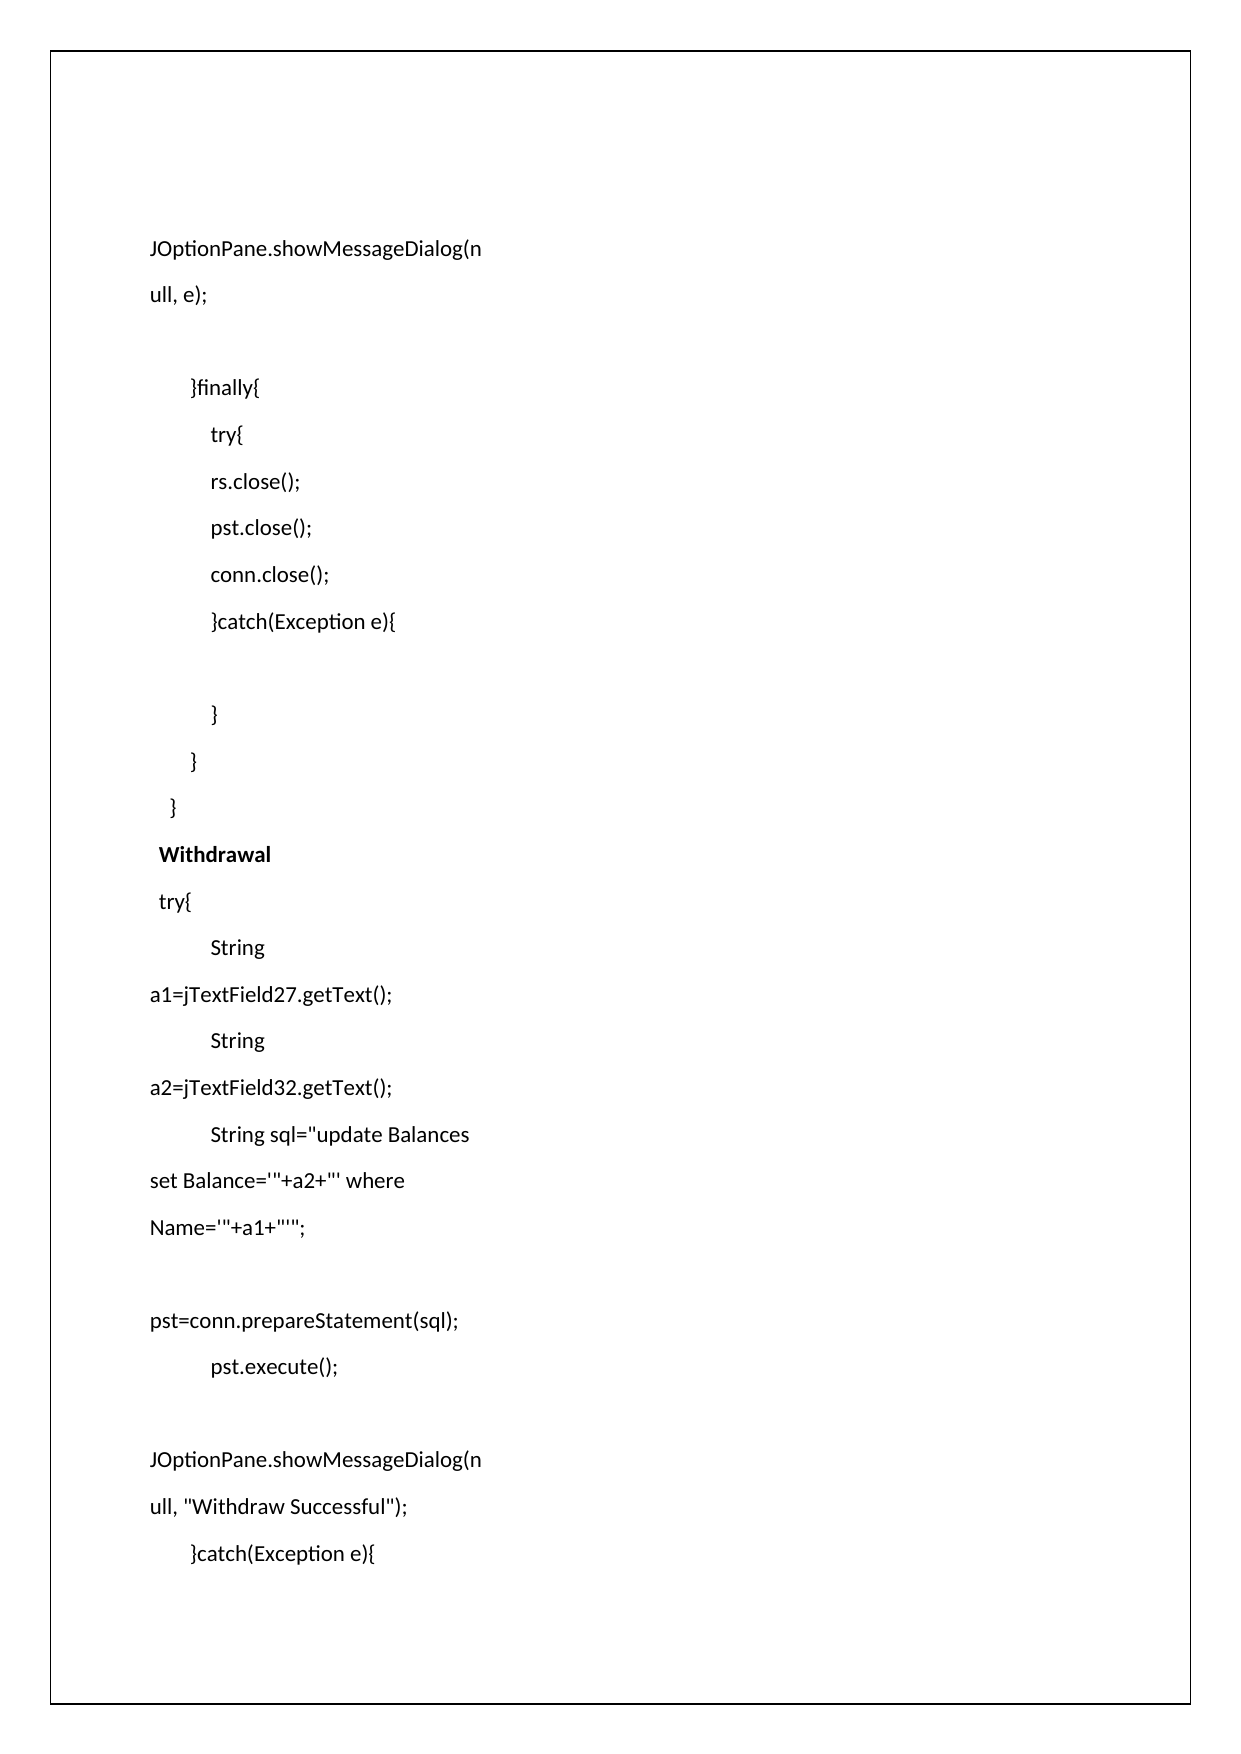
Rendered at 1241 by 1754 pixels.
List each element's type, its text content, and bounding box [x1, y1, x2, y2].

text try{ [148, 420, 494, 448]
text }catch(Exception e){ [148, 1539, 494, 1567]
text Withdrawal [148, 840, 494, 868]
text JOptionPane.showMessageDialog(null, e); [148, 187, 494, 308]
text }finally{ [148, 373, 494, 402]
text pst.close(); [148, 513, 494, 542]
text pst=conn.prepareStatement(sql); [148, 1259, 494, 1334]
text pst.execute(); [148, 1352, 494, 1381]
text conn.close(); [148, 560, 494, 588]
text String a2=jTextField32.getText(); [148, 1027, 494, 1101]
text } [148, 793, 494, 822]
text String a1=jTextField27.getText(); [148, 933, 494, 1008]
text String sql="update Balances set Balance='"+a2+"' where Name='"+a1+"'"; [148, 1120, 494, 1241]
text } [148, 700, 494, 728]
text } [148, 747, 494, 775]
text }catch(Exception e){ [148, 607, 494, 635]
text try{ [148, 887, 494, 915]
text rs.close(); [148, 467, 494, 495]
text JOptionPane.showMessageDialog(null, "Withdraw Successful"); [148, 1399, 494, 1520]
